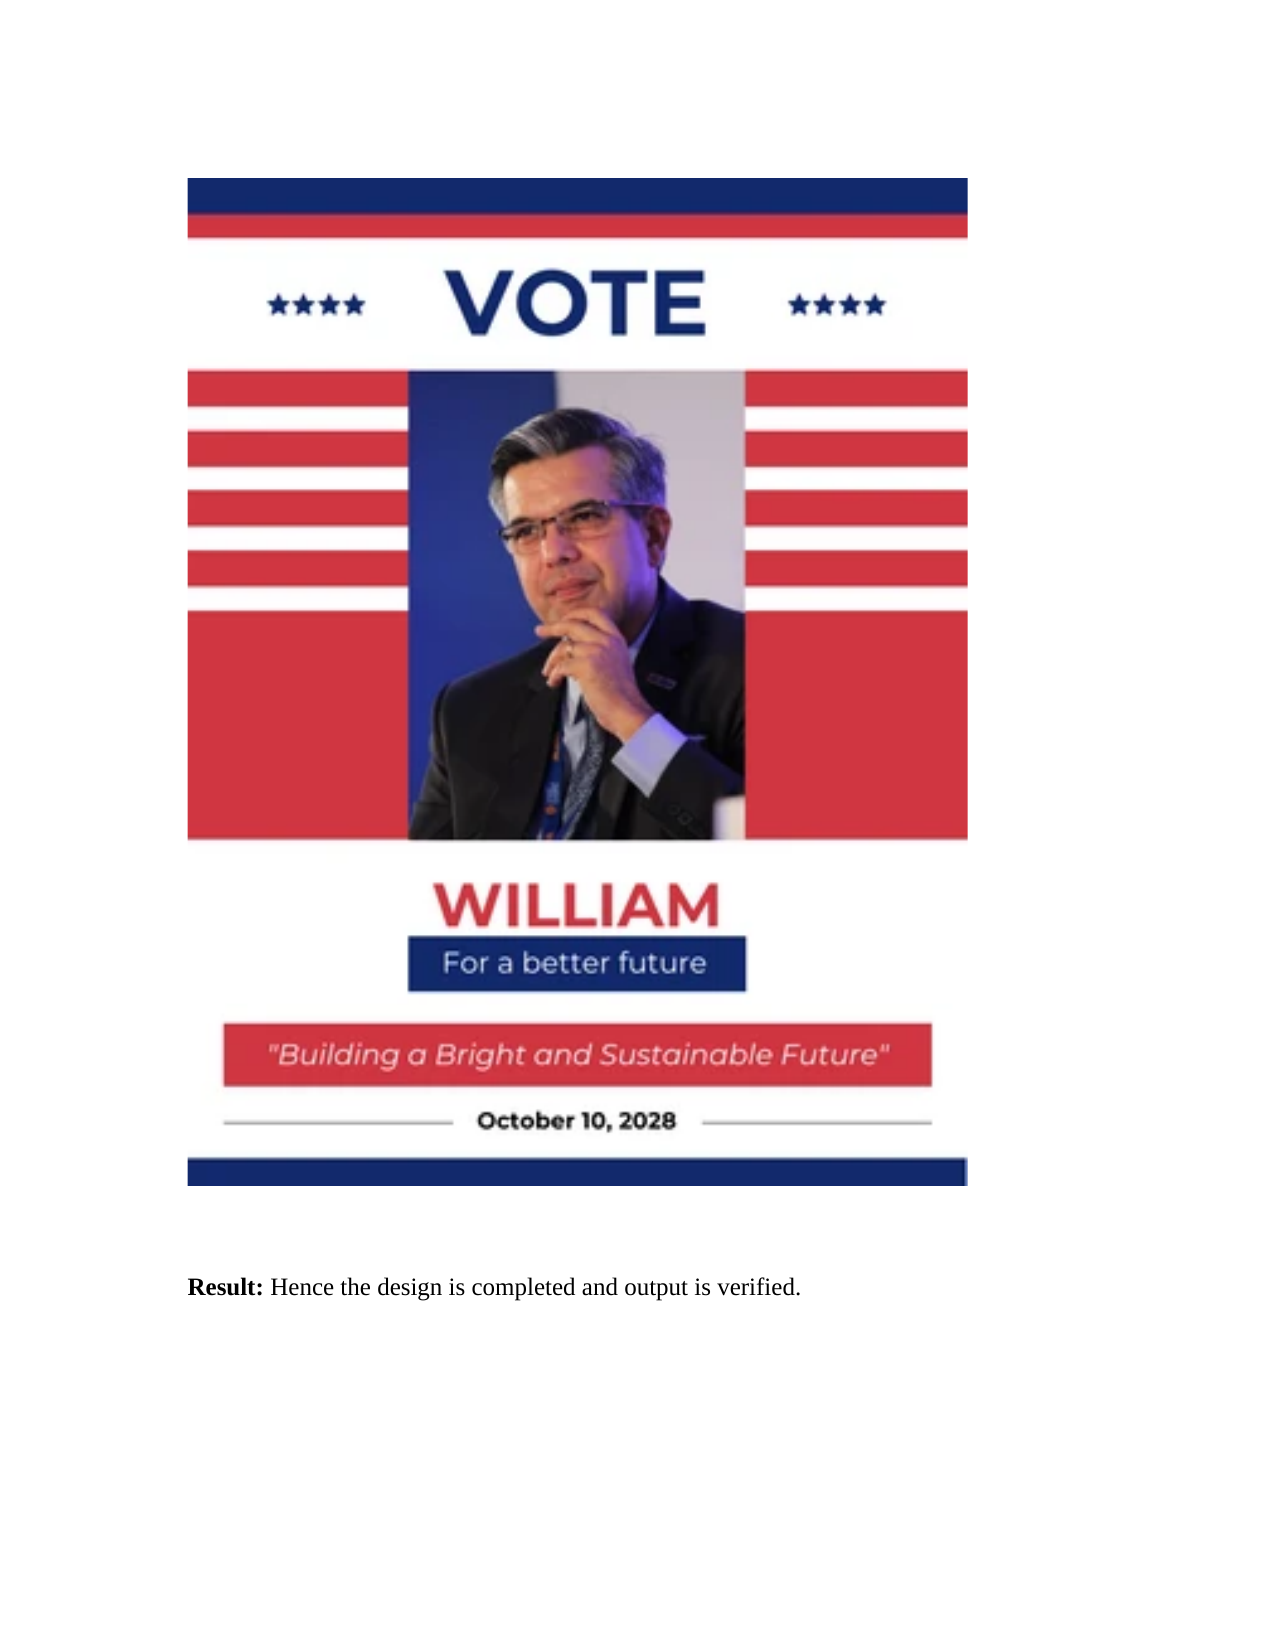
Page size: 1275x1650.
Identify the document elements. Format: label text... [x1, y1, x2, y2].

picture [187, 178, 968, 1186]
text Result: Hence the design is completed and output is verified. [187, 1272, 1125, 1300]
